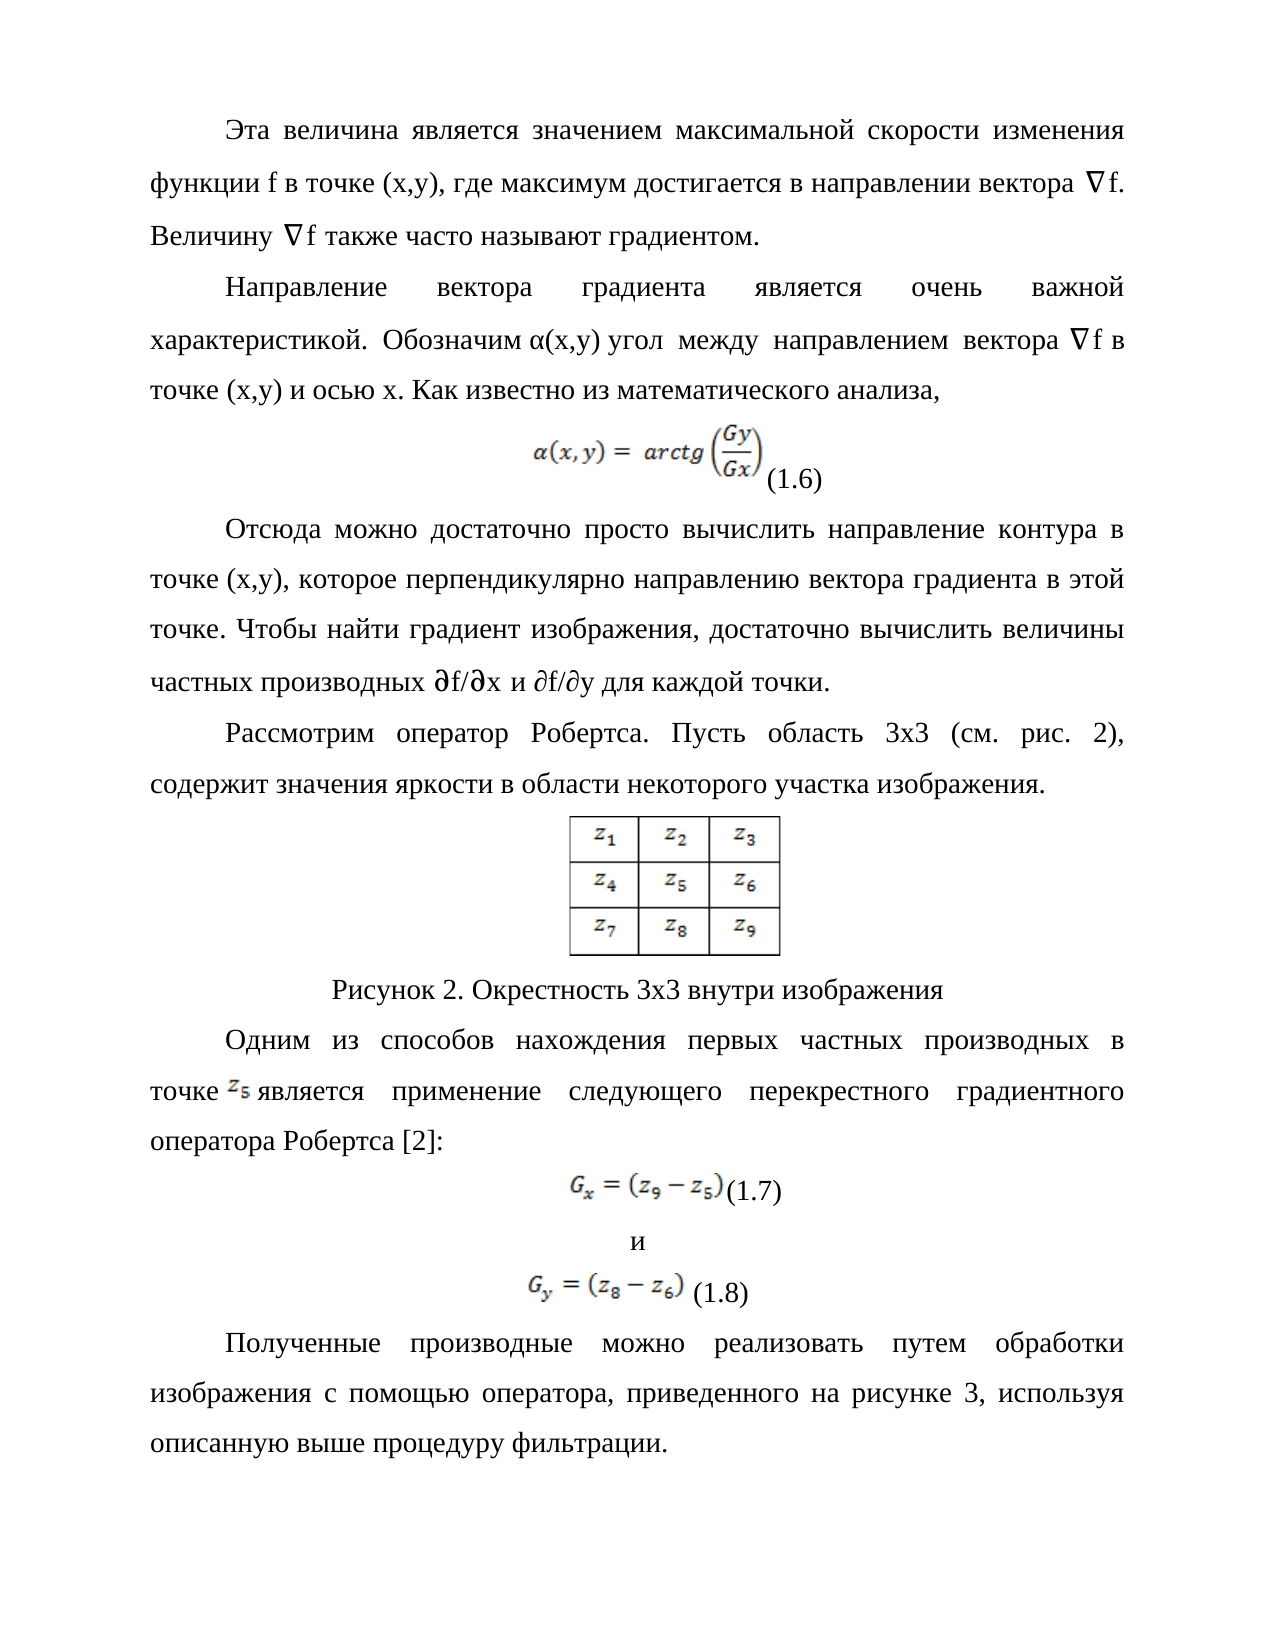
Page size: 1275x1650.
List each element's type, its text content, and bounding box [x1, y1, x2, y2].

picture [569, 816, 781, 956]
text Полученные производные можно реализовать путем обработки изображения с помощью оператора, приведенного на рисунке 3, используя описанную выше процедуру фильтрации. [150, 1325, 1125, 1375]
text (1.6) [767, 422, 1125, 494]
text Рисунок 2. Окрестность 3х3 внутри изображения [150, 816, 1125, 1006]
text Одним из способов нахождения первых частных производных в точке является применение следующего перекрестного градиентного оператора Робертса [2]: [150, 1100, 1125, 1156]
text Эта величина является значением максимальной скорости изменения функции f в точке (x,y), где максимум достигается в направлении вектора ∇f. Величину ∇f также часто называют градиентом. [150, 112, 1125, 251]
picture [526, 1273, 686, 1302]
text Полученные производные можно реализовать путем обработки изображения с помощью оператора, приведенного на рисунке 3, используя описанную выше процедуру фильтрации. [150, 1409, 1125, 1459]
text (1.7) и (1.8) [150, 1173, 1125, 1308]
text Рассмотрим оператор Робертса. Пусть область 3х3 (см. рис. 2), содержит значения яркости в области некоторого участка изображения. [150, 716, 1125, 799]
text Отсюда можно достаточно просто вычислить направление контура в точке (x,y), которое перпендикулярно направлению вектора градиента в этой точке. Чтобы найти градиент изображения, достаточно вычислить величины частных производных ∂f/∂x и ∂f/∂y для каждой точки. [150, 511, 1125, 698]
picture [527, 422, 767, 488]
text Одним из способов нахождения первых частных производных в точке является применение следующего перекрестного градиентного оператора Робертса [2]: [150, 1022, 1125, 1078]
picture [226, 1078, 250, 1100]
text Направление вектора градиента является очень важной характеристикой. Обозначим α(x,y) угол между направлением вектора ∇f в точке (x,y) и осью x. Как известно из математического анализа, [150, 269, 1125, 406]
picture [568, 1173, 726, 1201]
